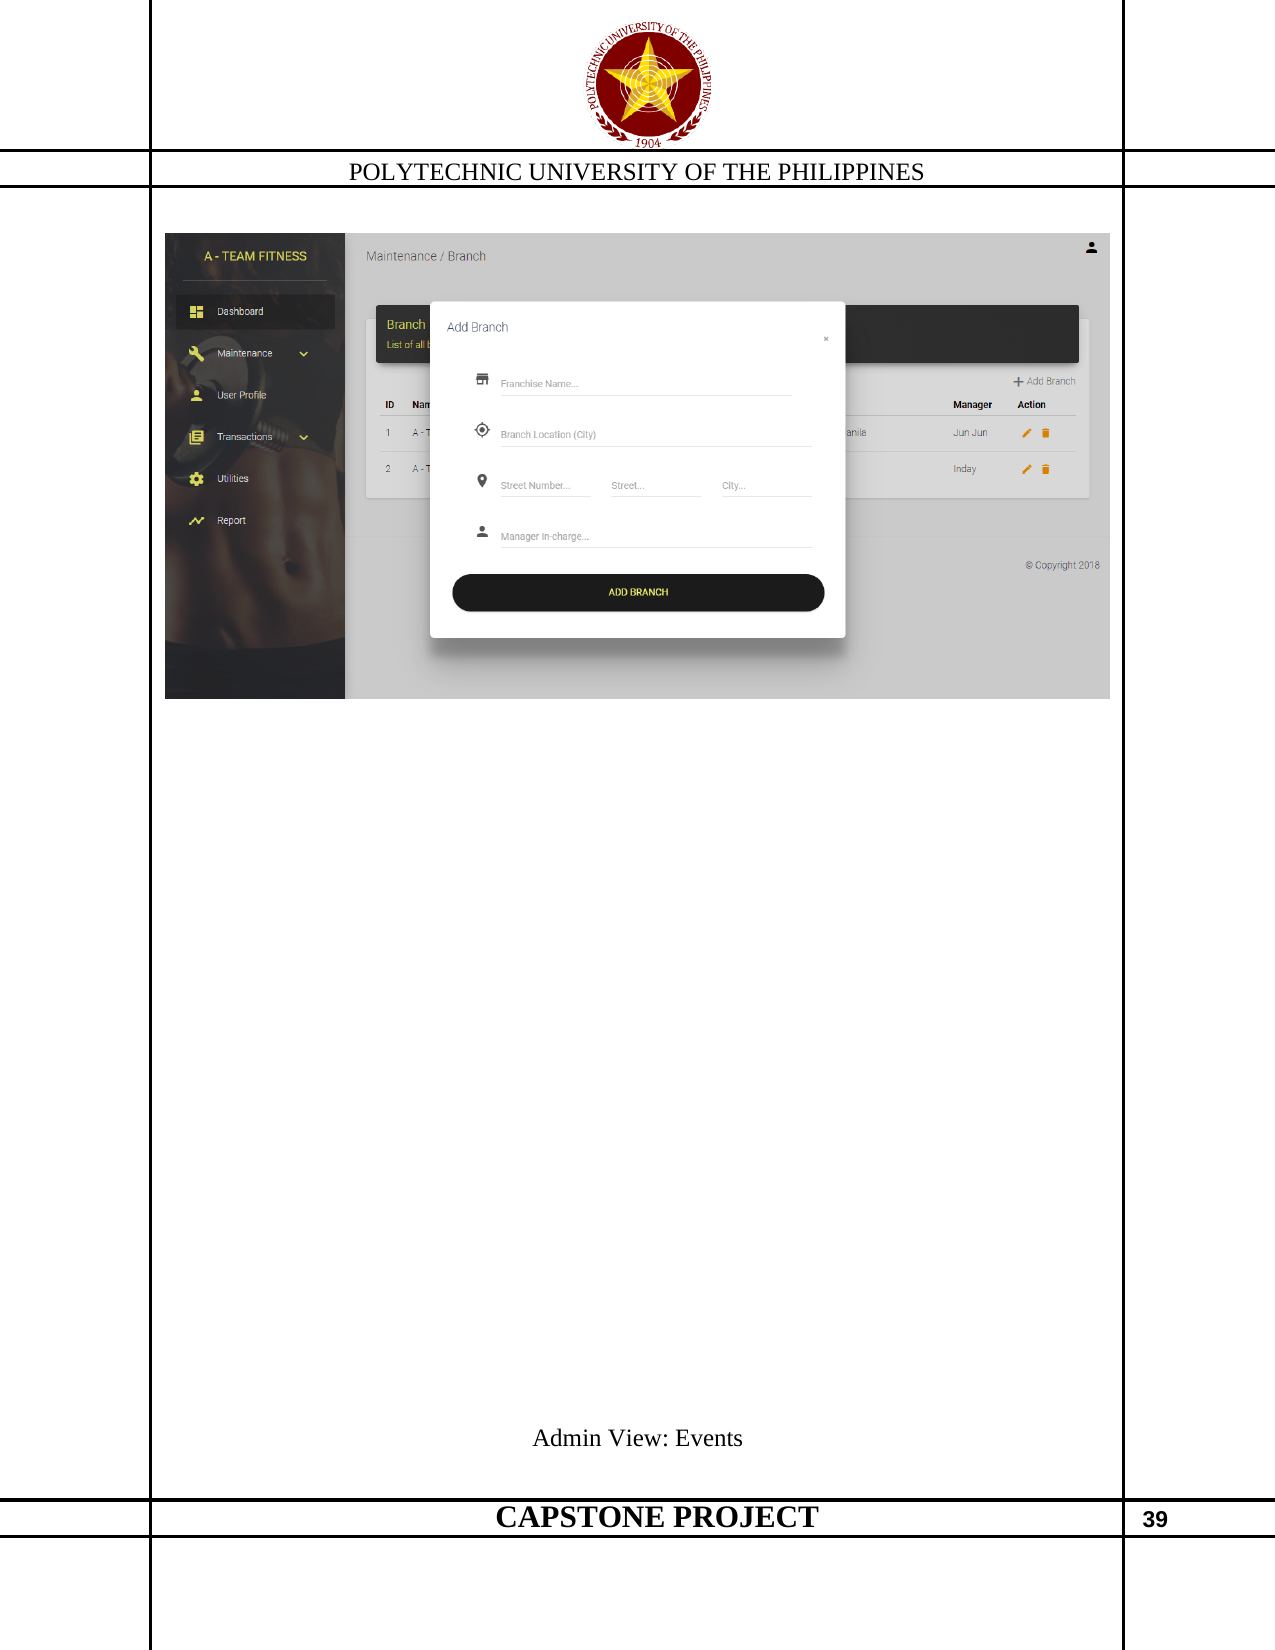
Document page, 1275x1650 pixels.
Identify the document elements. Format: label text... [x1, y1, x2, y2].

text Admin View: Events [165, 1423, 1110, 1452]
picture [165, 233, 1110, 699]
picture [583, 20, 712, 149]
